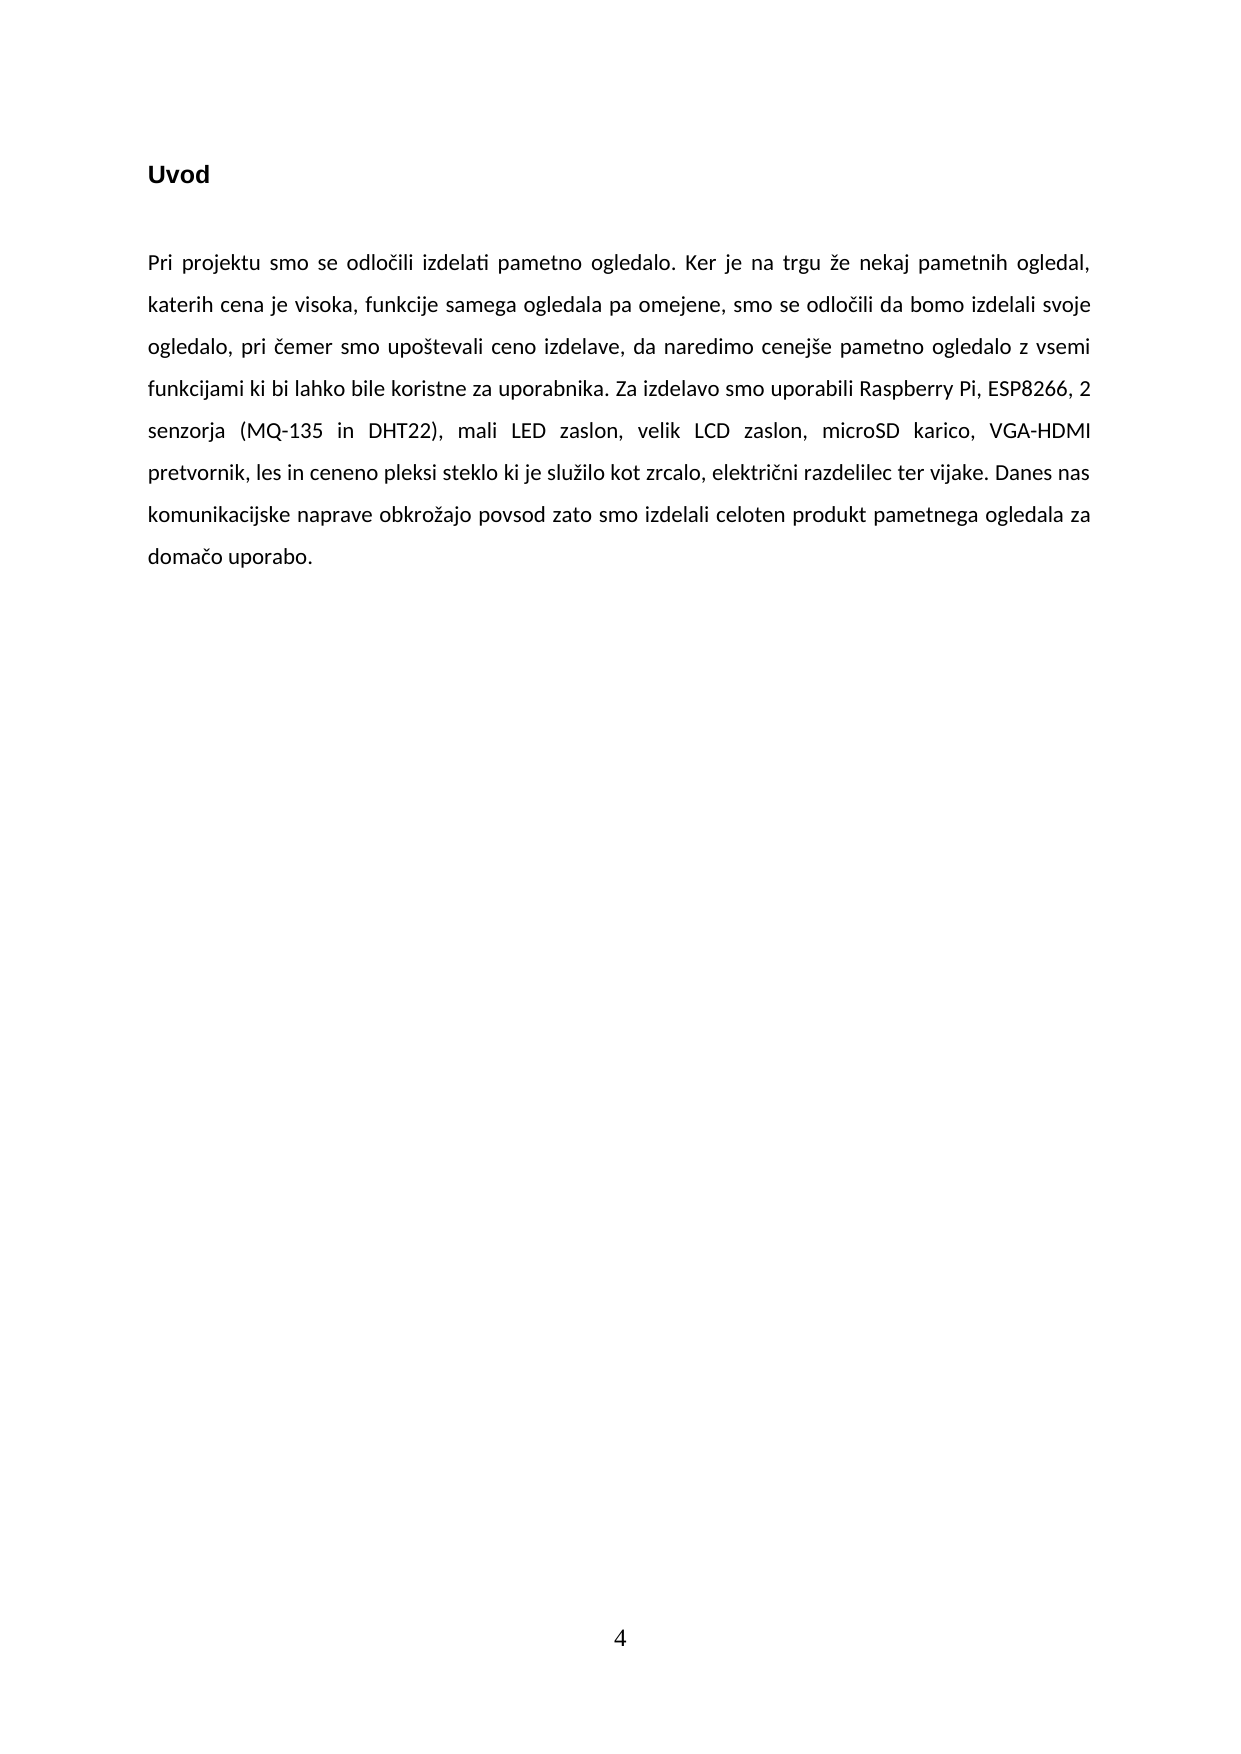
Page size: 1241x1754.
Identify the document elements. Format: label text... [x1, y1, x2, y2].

subtitle Uvod [148, 160, 1093, 189]
text Pri projektu smo se odločili izdelati pametno ogledalo. Ker je na trgu že nekaj pametnih ogledal, katerih cena je visoka, funkcije samega ogledala pa omejene, smo se odločili da bomo izdelali svoje ogledalo, pri čemer smo upoštevali ceno izdelave, da naredimo cenejše pametno ogledalo z vsemi funkcijami ki bi lahko bile koristne za uporabnika. Za izdelavo smo uporabili Raspberry Pi, ESP8266, 2 senzorja (MQ-135 in DHT22), mali LED zaslon, velik LCD zaslon, microSD karico, VGA-HDMI pretvornik, les in ceneno pleksi steklo ki je služilo kot zrcalo, električni razdelilec ter vijake. Danes nas komunikacijske naprave obkrožajo povsod zato smo izdelali celoten produkt pametnega ogledala za domačo uporabo. [148, 248, 1093, 570]
